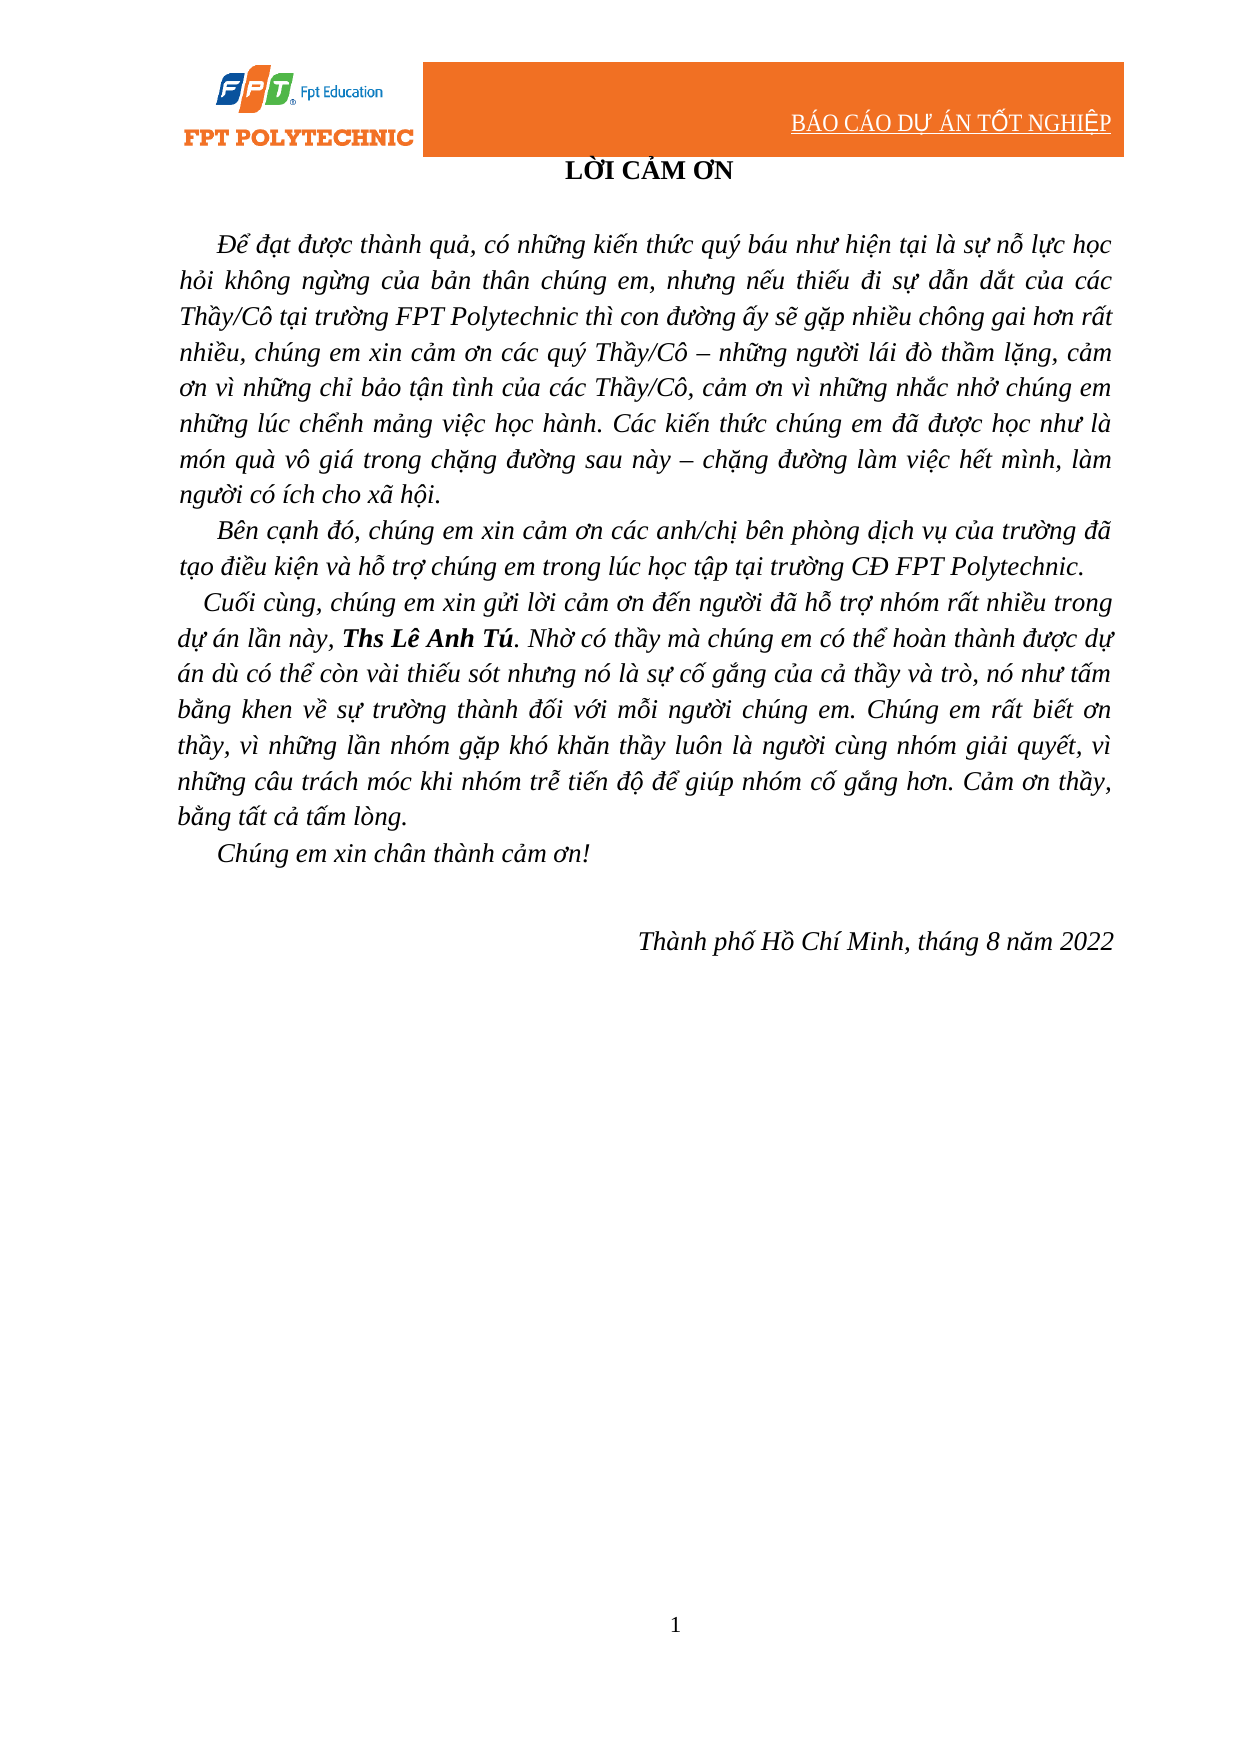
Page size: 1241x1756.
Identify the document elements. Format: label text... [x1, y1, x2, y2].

text Bên cạnh đó, chúng em xin cảm ơn các anh/chị bên phòng dịch vụ của trường đã tạo điều kiện và hỗ trợ chúng em trong lúc học tập tại trường CĐ FPT Polytechnic. [179, 514, 1116, 581]
subtitle LỜI CẢM ƠN [203, 154, 1095, 185]
text Cuối cùng, chúng em xin gửi lời cảm ơn đến người đã hỗ trợ nhóm rất nhiều trong dự án lần này, Ths Lê Anh Tú. Nhờ có thầy mà chúng em có thể hoàn thành được dự án dù có thể còn vài thiếu sót nhưng nó là sự cố gắng của cả thầy và trò, nó như tấm bằng khen về sự trường thành đối với mỗi người chúng em. Chúng em rất biết ơn thầy, vì những lần nhóm gặp khó khăn thầy luôn là người cùng nhóm giải quyết, vì những câu trách móc khi nhóm trễ tiến độ để giúp nhóm cố gắng hơn. Cảm ơn thầy, bằng tất cả tấm lòng. [177, 586, 1116, 831]
picture [184, 65, 414, 146]
text Chúng em xin chân thành cảm ơn! [179, 837, 1116, 868]
text Để đạt được thành quả, có những kiến thức quý báu như hiện tại là sự nỗ lực học hỏi không ngừng của bản thân chúng em, nhưng nếu thiếu đi sự dẫn dắt của các Thầy/Cô tại trường FPT Polytechnic thì con đường ấy sẽ gặp nhiều chông gai hơn rất nhiều, chúng em xin cảm ơn các quý Thầy/Cô – những người lái đò thầm lặng, cảm ơn vì những chỉ bảo tận tình của các Thầy/Cô, cảm ơn vì những nhắc nhở chúng em những lúc chểnh mảng việc học hành. Các kiến thức chúng em đã được học như là món quà vô giá trong chặng đường sau này – chặng đường làm việc hết mình, làm người có ích cho xã hội. [179, 228, 1116, 510]
text Thành phố Hồ Chí Minh, tháng 8 năm 2022 [142, 926, 1116, 957]
